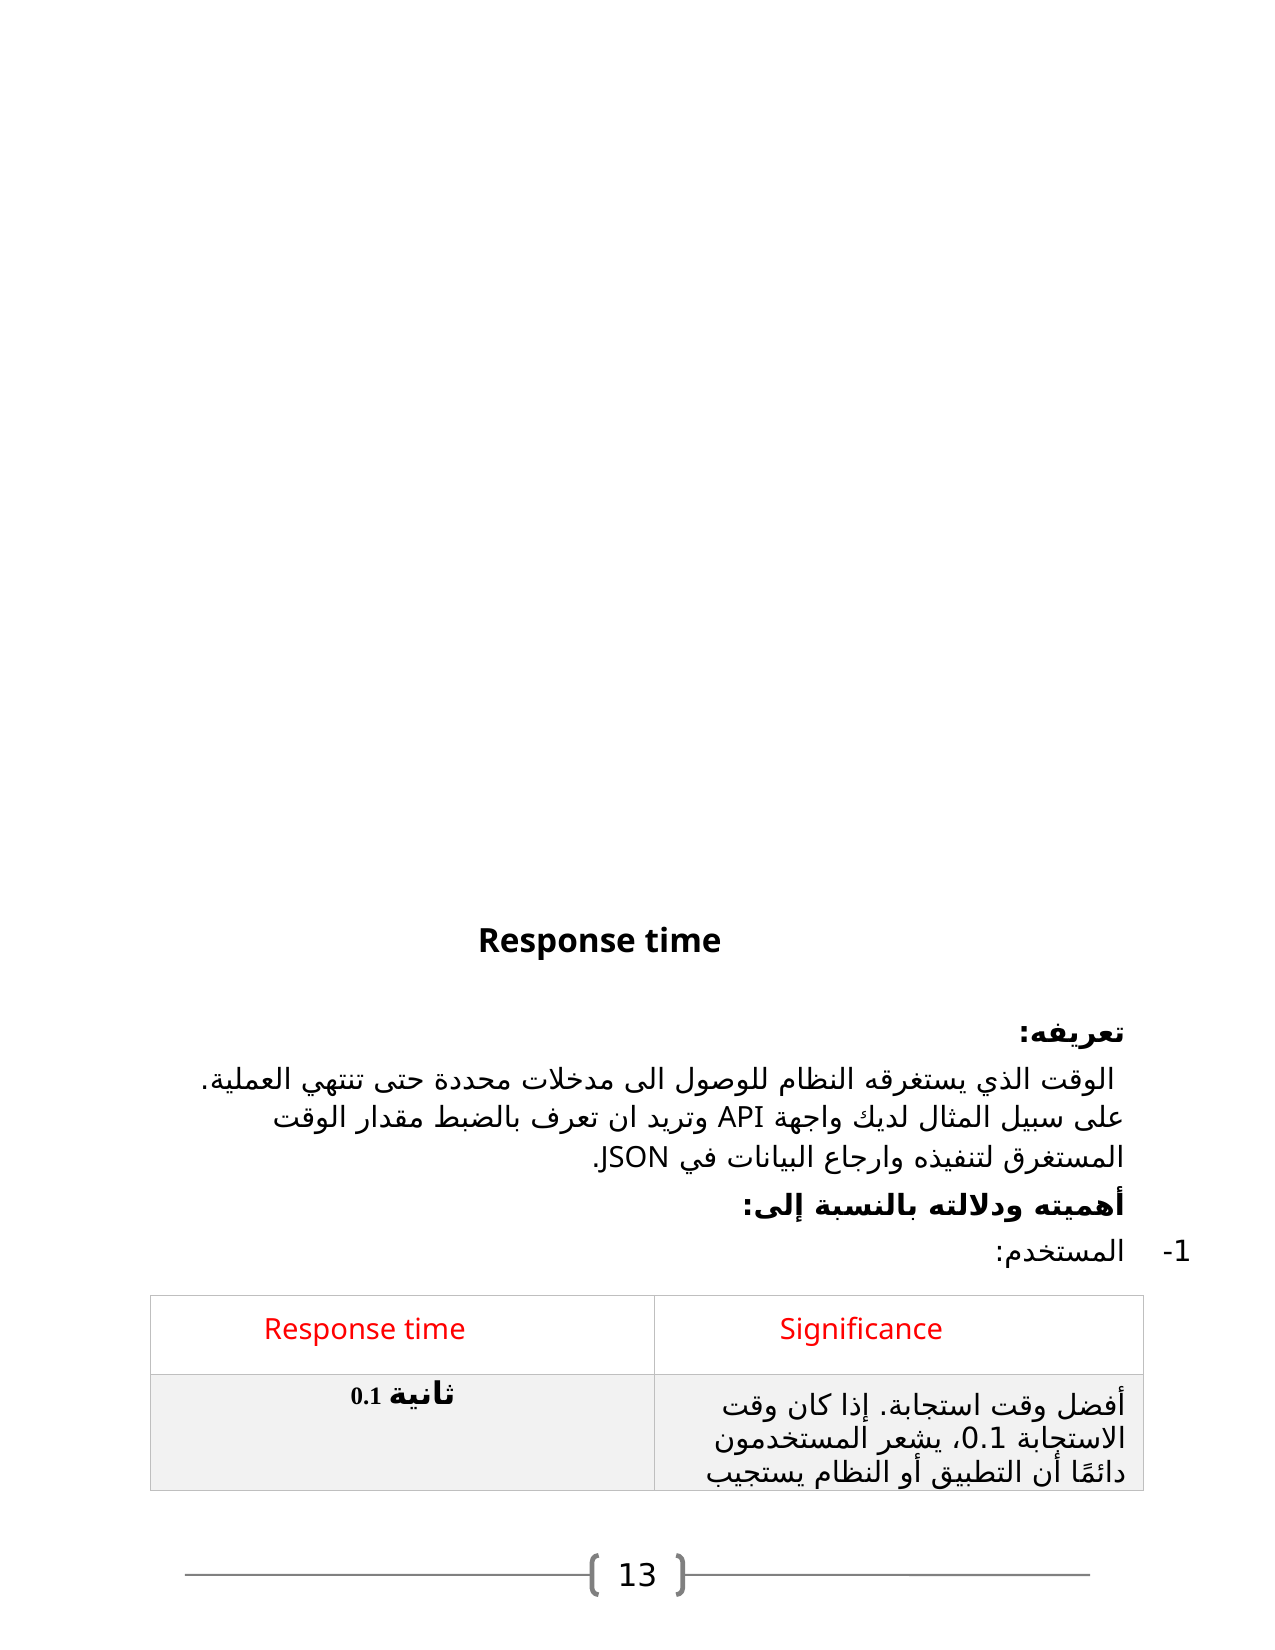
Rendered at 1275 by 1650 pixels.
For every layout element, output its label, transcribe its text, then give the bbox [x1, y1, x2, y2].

table_cell 0.1 ثانية [151, 1375, 654, 1490]
text أهميته ودلالته بالنسبة إلى: [150, 1188, 1125, 1222]
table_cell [655, 1375, 1143, 1490]
text Response time [150, 917, 1050, 962]
table_header Response time [151, 1296, 654, 1374]
text الوقت الذي يستغرقه النظام للوصول الى مدخلات محددة حتى تنتهي العملية. على سبيل المثال لديك واجهة API وتريد ان تعرف بالضبط مقدار الوقت المستغرق لتنفيذه وارجاع البيانات في JSON. [150, 1062, 1125, 1176]
table_header Significance [655, 1296, 1143, 1374]
text تعريفه: [150, 1016, 1125, 1050]
list المستخدم: [150, 1234, 1162, 1268]
